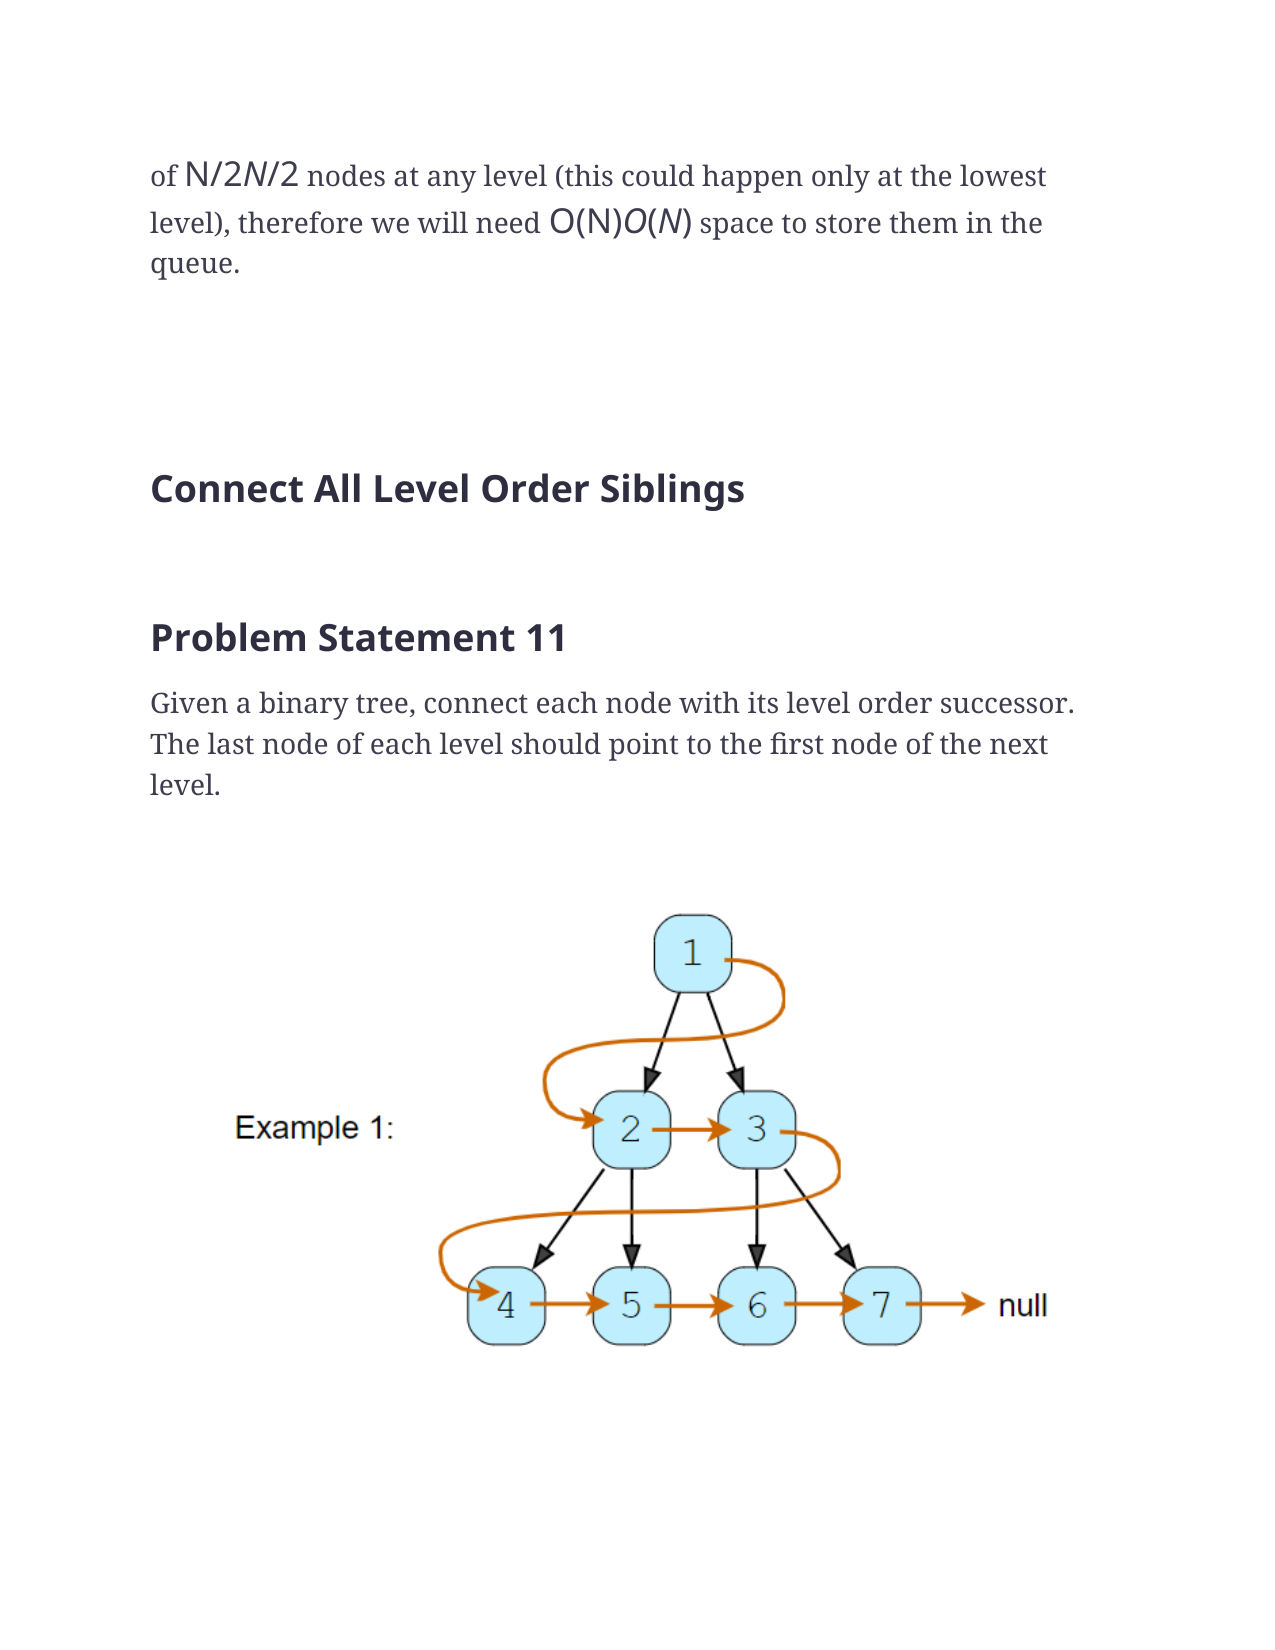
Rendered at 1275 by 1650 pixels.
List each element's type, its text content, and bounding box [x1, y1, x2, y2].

subtitle Connect All Level Order Siblings [150, 462, 1125, 513]
picture [150, 881, 1124, 1406]
text Given a binary tree, connect each node with its level order successor. The last node of each level should point to the first node of the next level. [150, 683, 1125, 804]
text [150, 150, 1125, 282]
text Problem Statement 11 [150, 611, 1125, 662]
